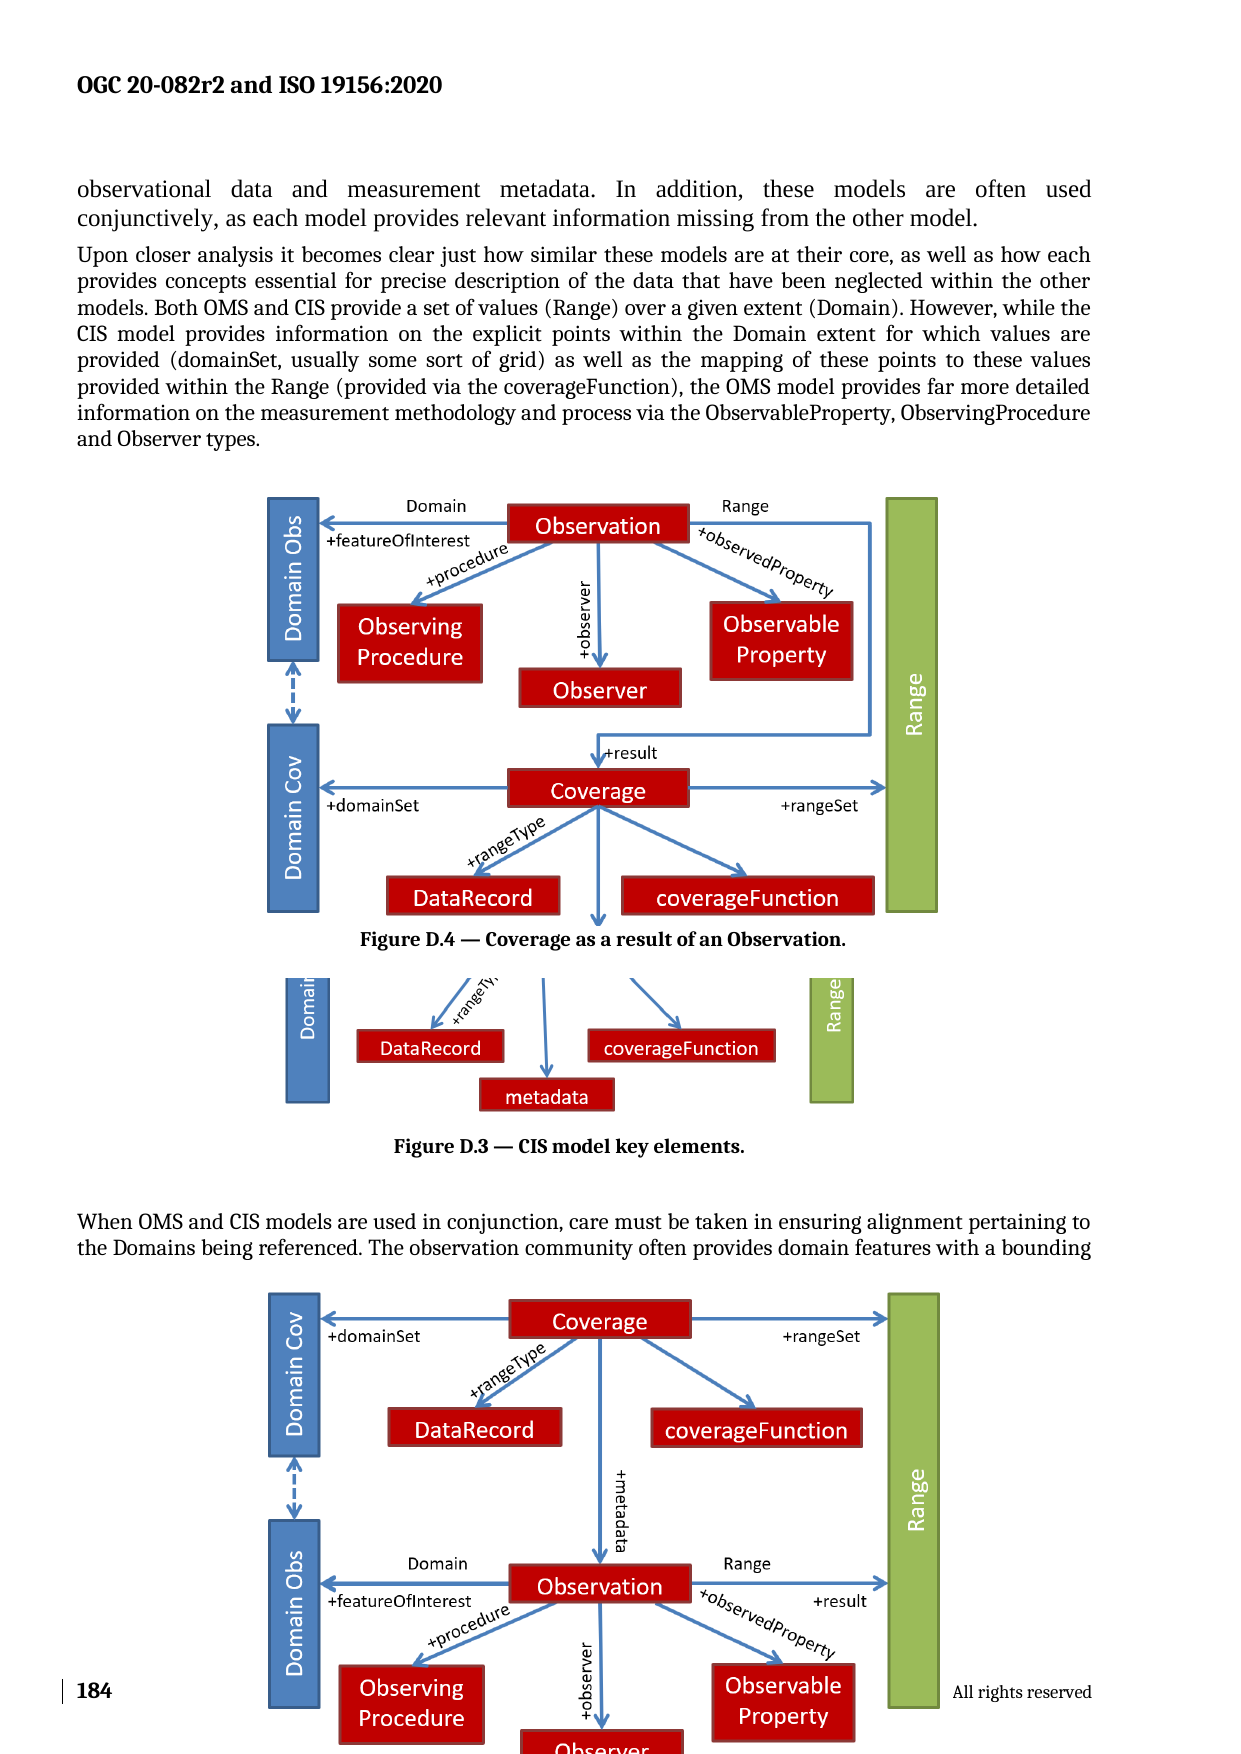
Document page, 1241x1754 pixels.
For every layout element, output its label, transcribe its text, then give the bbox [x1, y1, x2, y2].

text Upon closer analysis it becomes clear just how similar these models are at their core, as well as how each provides concepts essential for precise description of the data that have been neglected within the other models. Both OMS and CIS provide a set of values (Range) over a given extent (Domain). However, while the CIS model provides information on the explicit points within the Domain extent for which values are provided (domainSet, usually some sort of grid) as well as the mapping of these points to these values provided within the Range (provided via the coverageFunction), the OMS model provides far more detailed information on the measurement methodology and process via the ObservableProperty, ObservingProcedure and Observer types. [77, 242, 1092, 453]
picture [260, 1285, 953, 1754]
picture [260, 977, 946, 1124]
picture [260, 490, 946, 926]
